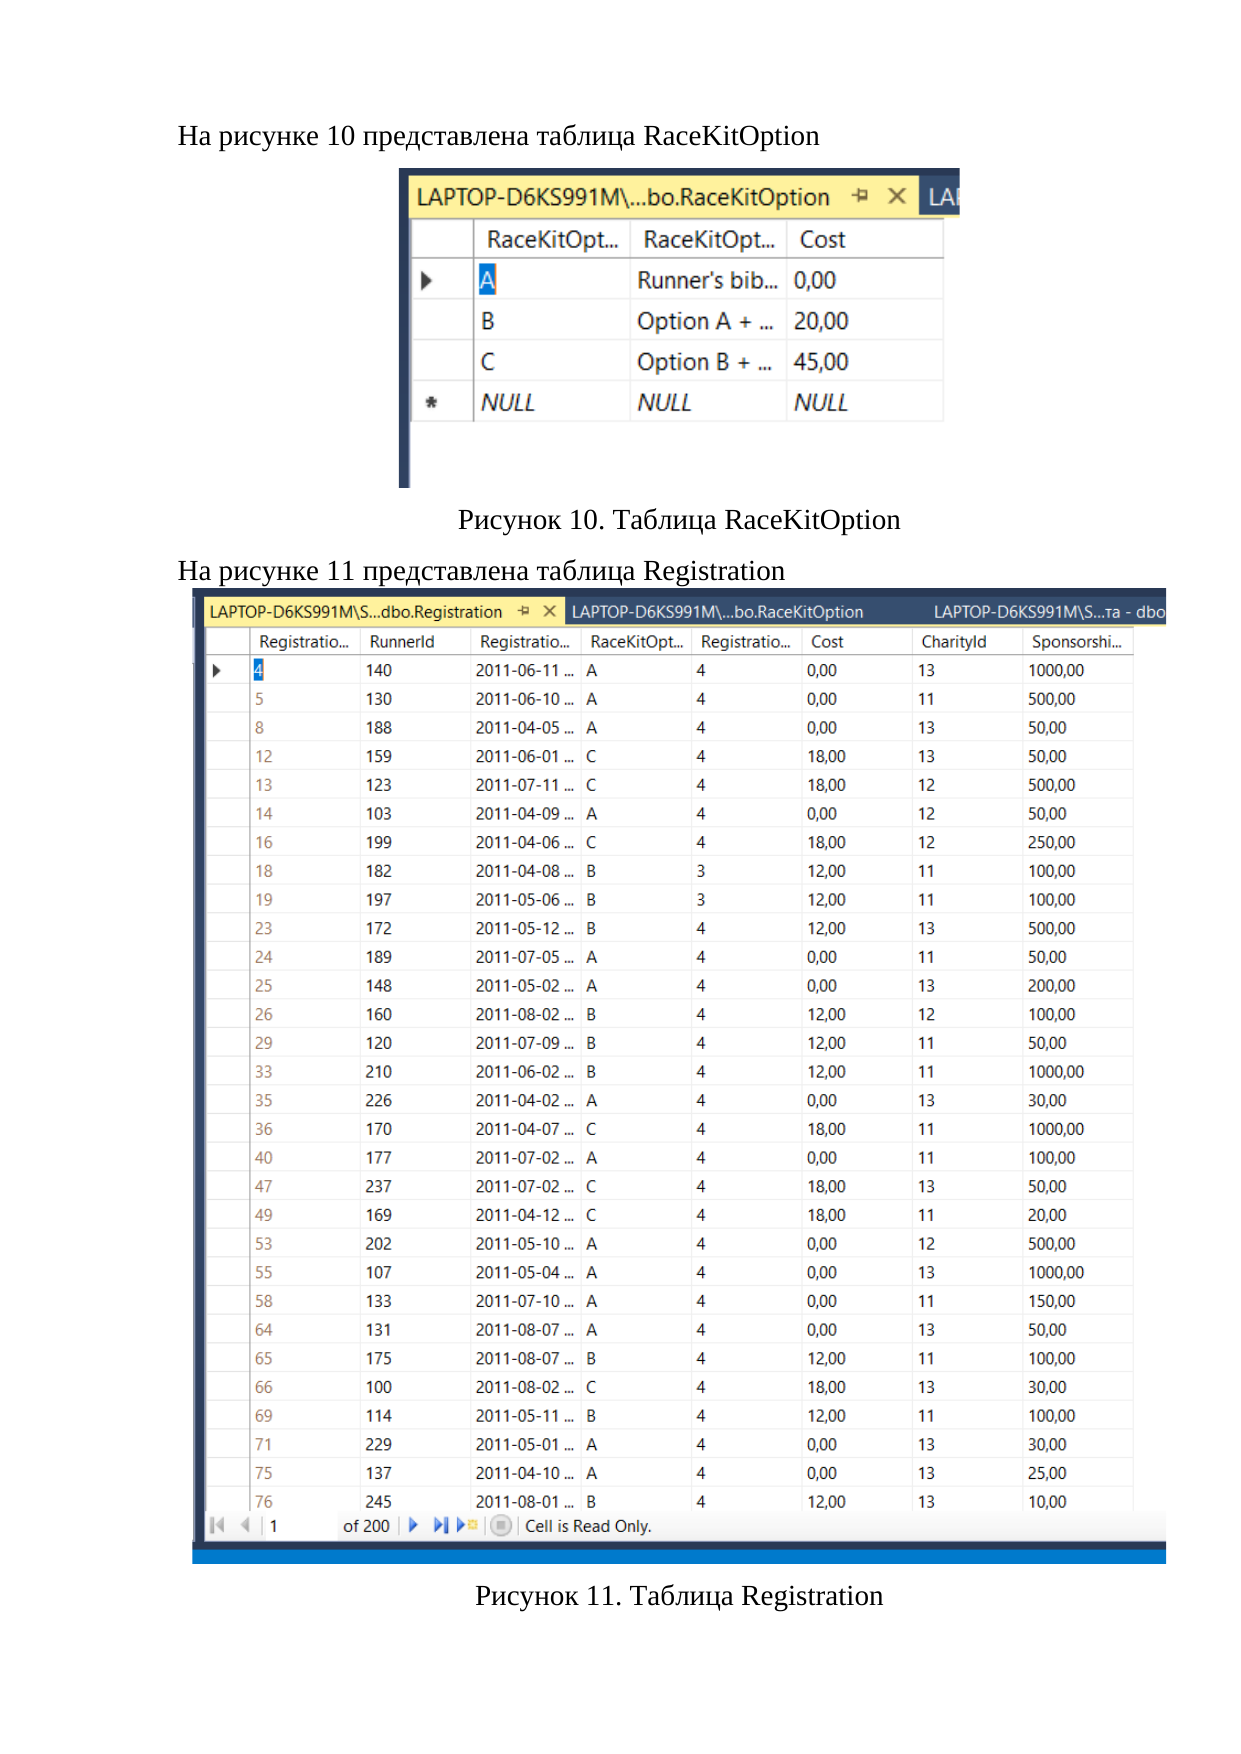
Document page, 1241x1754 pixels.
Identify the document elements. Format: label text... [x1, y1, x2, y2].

picture [192, 588, 1167, 1564]
text На рисунке 10 представлена таблица RaceKitOption [177, 118, 1181, 152]
picture [398, 168, 960, 488]
text Рисунок 10. Таблица RaceKitOption [177, 502, 1181, 536]
text На рисунке 11 представлена таблица Registration [177, 553, 1181, 586]
text Рисунок 11. Таблица Registration [177, 1578, 1181, 1612]
